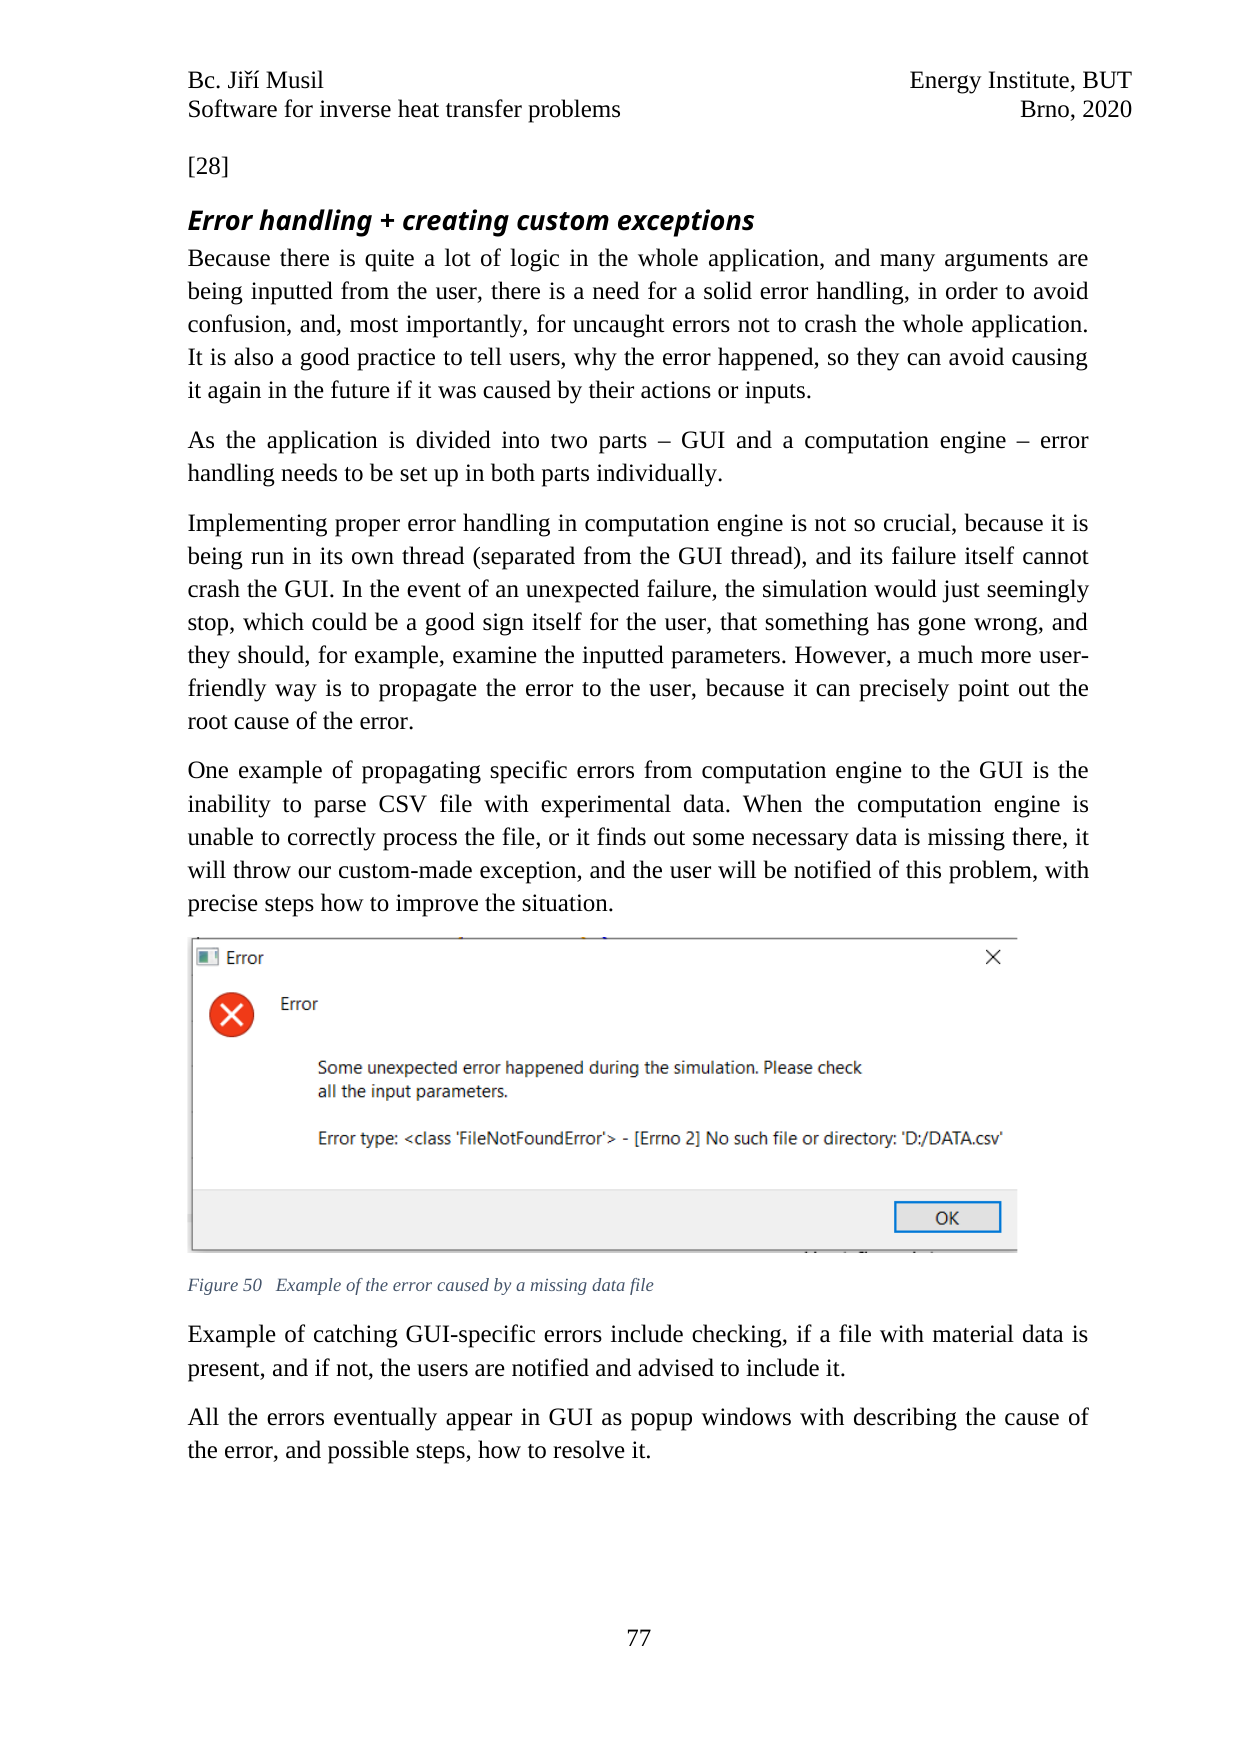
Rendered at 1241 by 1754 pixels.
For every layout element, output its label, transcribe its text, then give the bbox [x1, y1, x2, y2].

text Because there is quite a lot of logic in the whole application, and many arguments are being inputted from the user, there is a need for a solid error handling, in order to avoid confusion, and, most importantly, for uncaught errors not to crash the whole application. It is also a good practice to tell users, why the error happened, so they can avoid causing it again in the future if it was caused by their actions or inputs. [187, 243, 1090, 404]
text Figure 50 Example of the error caused by a missing data file [187, 1274, 1090, 1296]
text As the application is divided into two parts – GUI and a computation engine – error handling needs to be set up in both parts individually. [187, 425, 1090, 487]
text Implementing proper error handling in computation engine is not so crucial, because it is being run in its own thread (separated from the GUI thread), and its failure itself cannot crash the GUI. In the event of an unexpected failure, the simulation would just seemingly stop, which could be a good sign itself for the user, that something has gone wrong, and they should, for example, examine the inputted parameters. However, a much more user-friendly way is to propagate the error to the user, because it can precisely point out the root cause of the error. [187, 508, 1090, 735]
text [28] [187, 151, 1090, 180]
subtitle Error handling + creating custom exceptions [187, 201, 1090, 238]
text Example of catching GUI-specific errors include checking, if a file with material data is present, and if not, the users are notified and advised to include it. [187, 1319, 1090, 1381]
text All the errors eventually appear in GUI as popup windows with describing the cause of the error, and possible steps, how to resolve it. [187, 1402, 1090, 1464]
picture [187, 937, 1018, 1253]
text One example of propagating specific errors from computation engine to the GUI is the inability to parse CSV file with experimental data. When the computation engine is unable to correctly process the file, or it finds out some necessary data is missing there, it will throw our custom-made exception, and the user will be notified of this problem, with precise steps how to improve the situation. [187, 756, 1090, 916]
